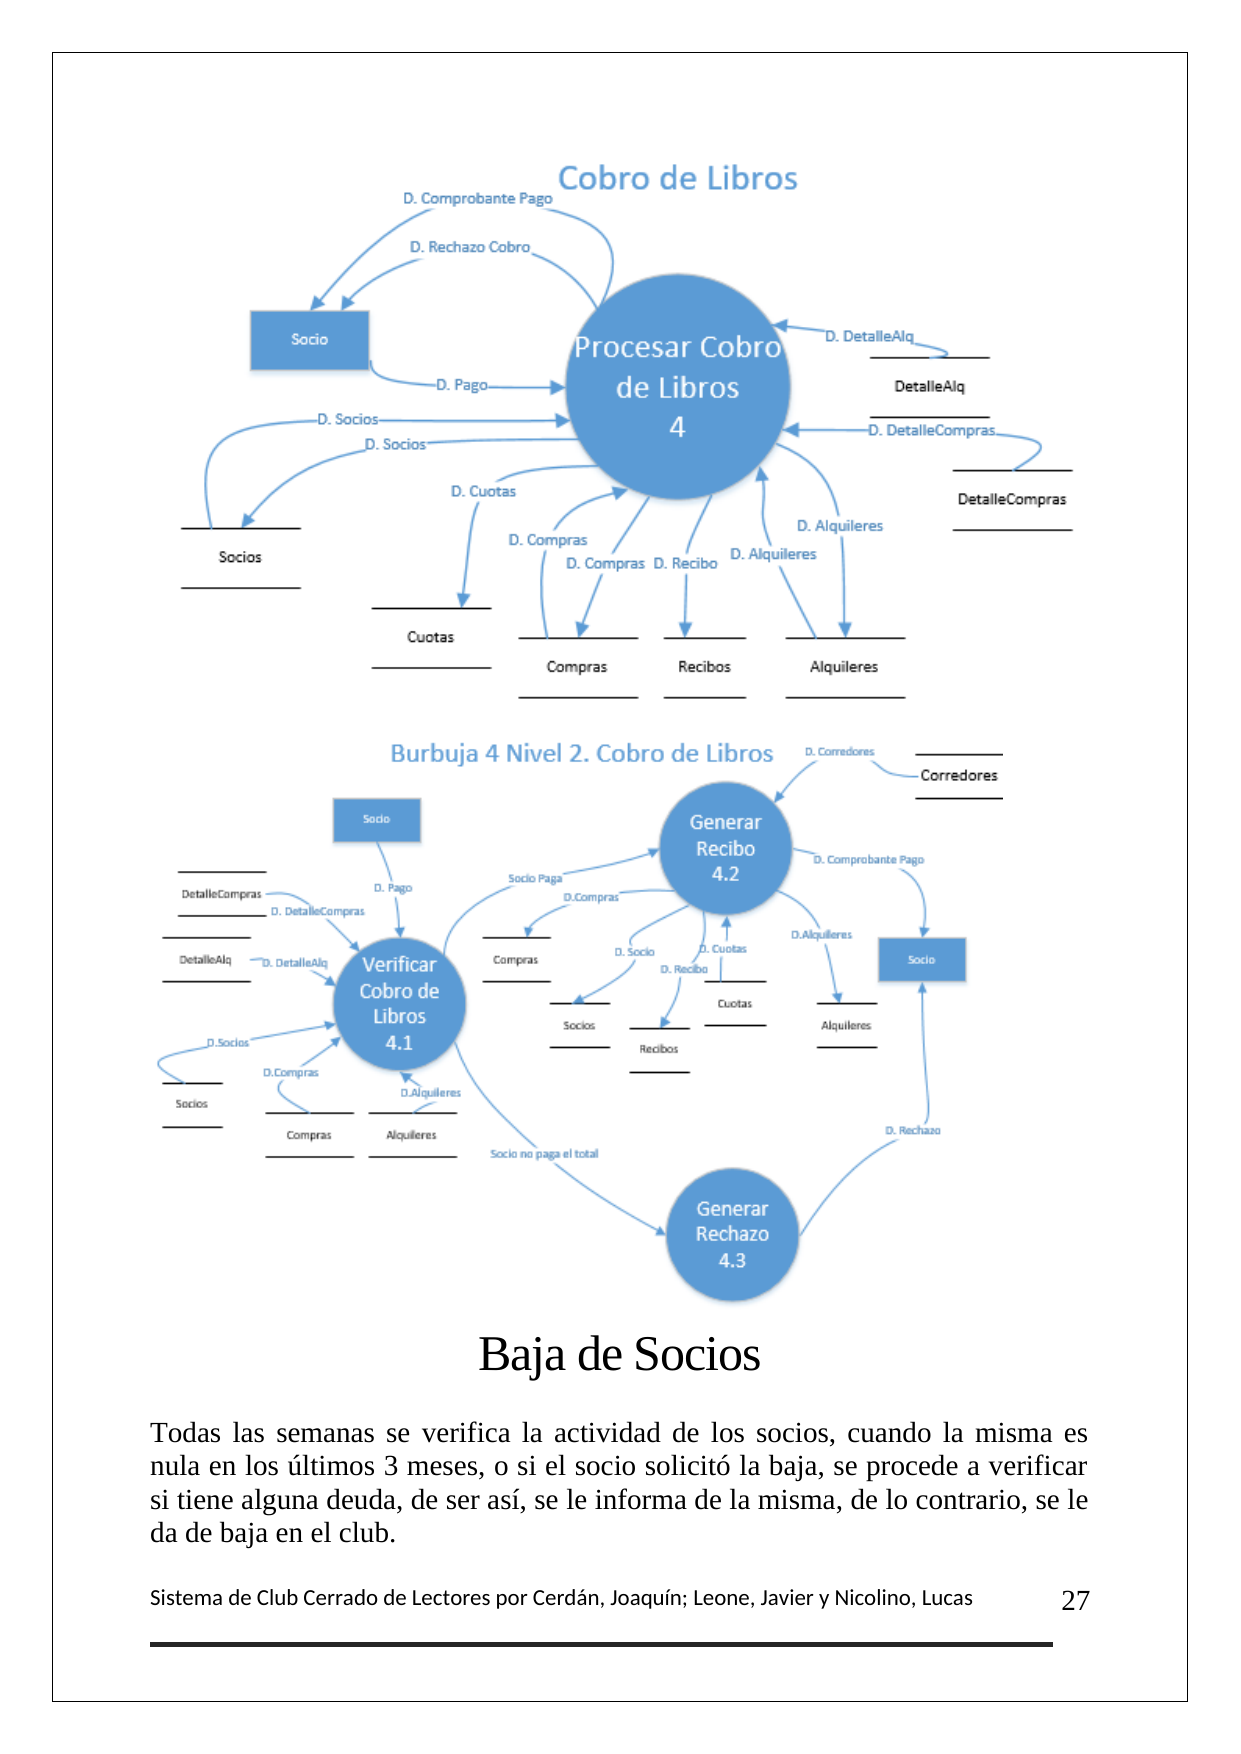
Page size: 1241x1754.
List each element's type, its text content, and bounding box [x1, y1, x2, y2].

text Todas las semanas se verifica la actividad de los socios, cuando la misma es nula en los últimos 3 meses, o si el socio solicitó la baja, se procede a verificar si tiene alguna deuda, de ser así, se le informa de la misma, de lo contrario, se le da de baja en el club. [150, 1415, 1090, 1549]
title Baja de Socios [150, 1324, 1090, 1381]
picture [150, 150, 1092, 1324]
